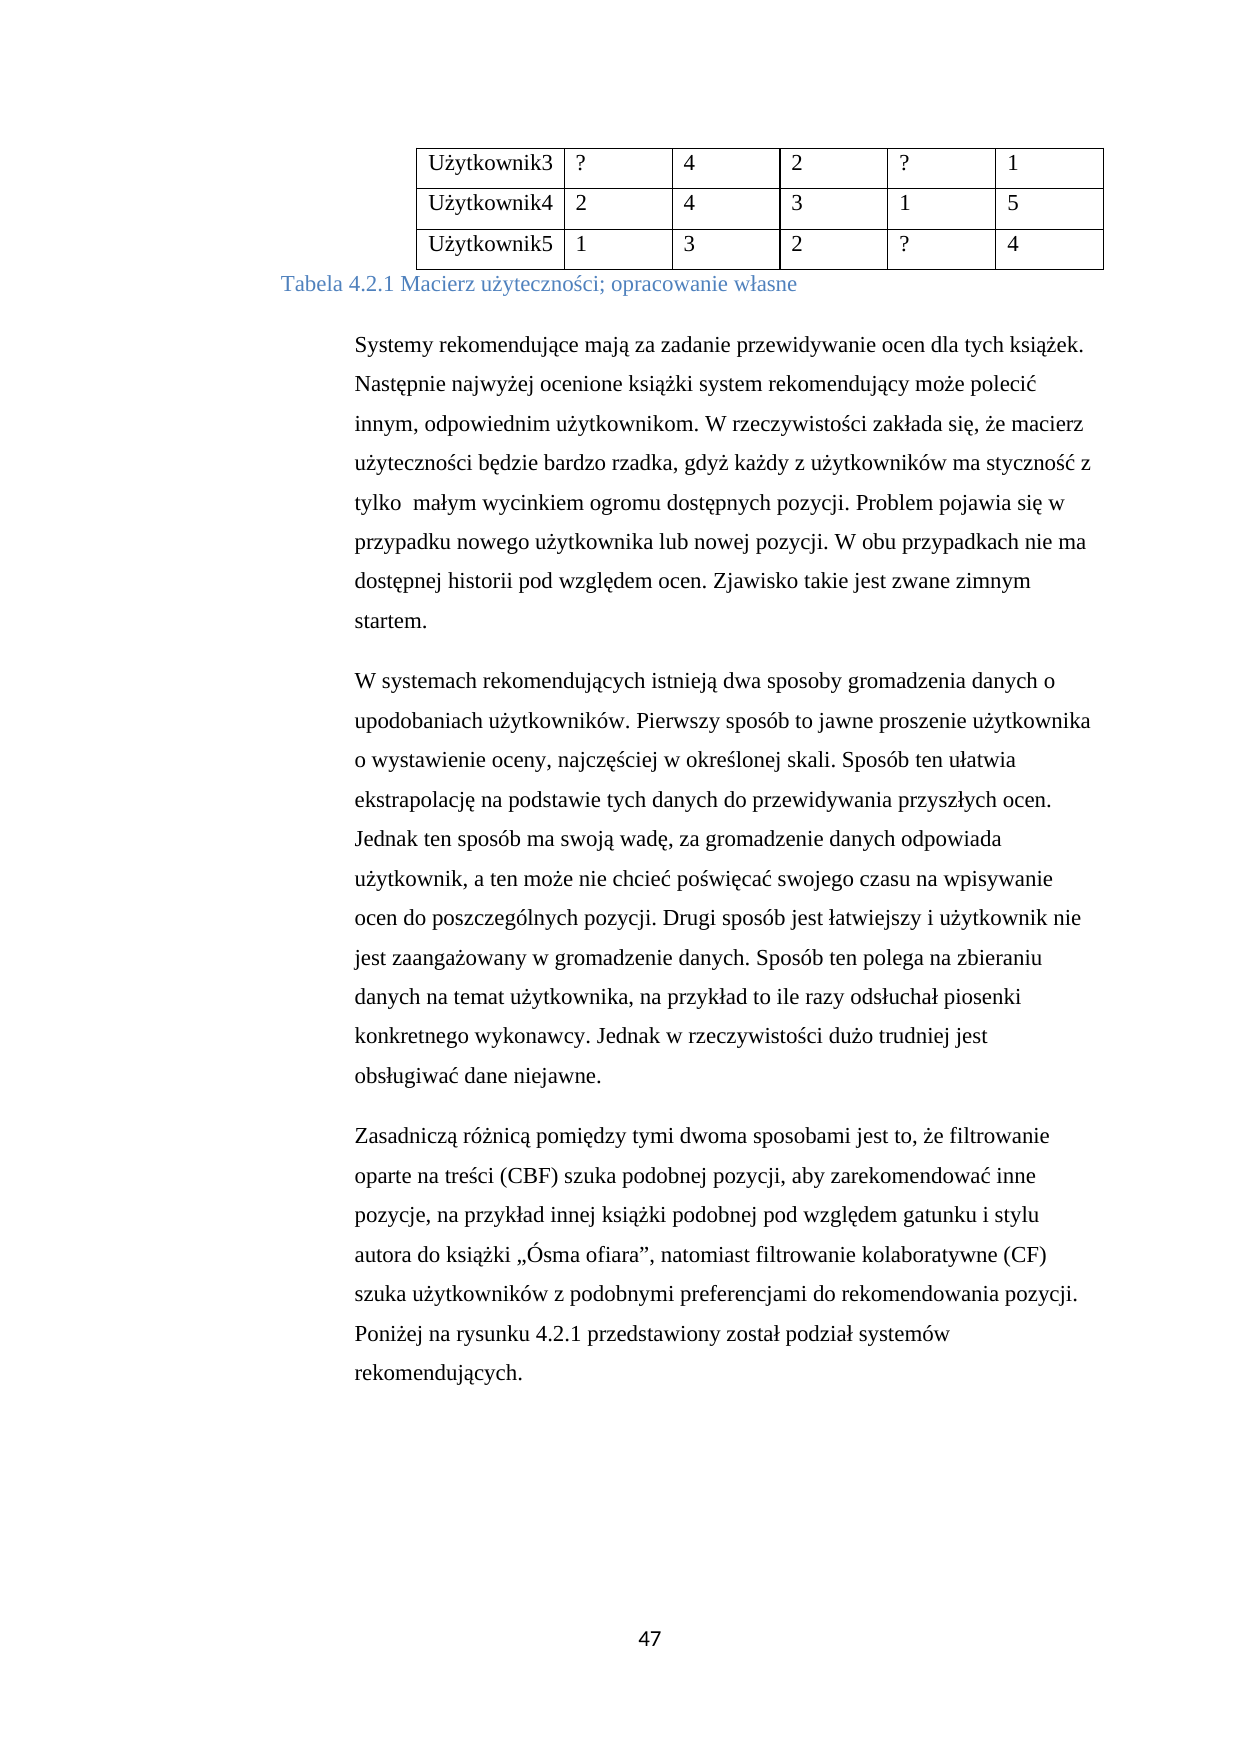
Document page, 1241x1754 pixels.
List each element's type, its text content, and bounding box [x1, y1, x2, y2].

table_cell 2 [781, 149, 887, 188]
table_cell 4 [996, 230, 1103, 269]
table_cell ? [888, 149, 995, 188]
text Zasadniczą różnicą pomiędzy tymi dwoma sposobami jest to, że filtrowanie oparte na treści (CBF) szuka podobnej pozycji, aby zarekomendować inne pozycje, na przykład innej książki podobnej pod względem gatunku i stylu autora do książki „Ósma ofiara”, natomiast filtrowanie kolaboratywne (CF) szuka użytkowników z podobnymi preferencjami do rekomendowania pozycji. Poniżej na rysunku 4.2.1 przedstawiony został podział systemów rekomendujących. [354, 1122, 1092, 1386]
table_cell 3 [673, 230, 779, 269]
table_cell 4 [673, 189, 779, 229]
text Systemy rekomendujące mają za zadanie przewidywanie ocen dla tych książek. Następnie najwyżej ocenione książki system rekomendujący może polecić innym, odpowiednim użytkownikom. W rzeczywistości zakłada się, że macierz użyteczności będzie bardzo rzadka, gdyż każdy z użytkowników ma styczność z tylko małym wycinkiem ogromu dostępnych pozycji. Problem pojawia się w przypadku nowego użytkownika lub nowej pozycji. W obu przypadkach nie ma dostępnej historii pod względem ocen. Zjawisko takie jest zwane zimnym startem. [354, 331, 1092, 633]
table_cell Użytkownik4 [417, 189, 564, 229]
text W systemach rekomendujących istnieją dwa sposoby gromadzenia danych o upodobaniach użytkowników. Pierwszy sposób to jawne proszenie użytkownika o wystawienie oceny, najczęściej w określonej skali. Sposób ten ułatwia ekstrapolację na podstawie tych danych do przewidywania przyszłych ocen. Jednak ten sposób ma swoją wadę, za gromadzenie danych odpowiada użytkownik, a ten może nie chcieć poświęcać swojego czasu na wpisywanie ocen do poszczególnych pozycji. Drugi sposób jest łatwiejszy i użytkownik nie jest zaangażowany w gromadzenie danych. Sposób ten polega na zbieraniu danych na temat użytkownika, na przykład to ile razy odsłuchał piosenki konkretnego wykonawcy. Jednak w rzeczywistości dużo trudniej jest obsługiwać dane niejawne. [354, 667, 1092, 1088]
table_cell 2 [565, 189, 672, 229]
table_cell 3 [781, 189, 887, 229]
table_cell 1 [565, 230, 672, 269]
table_cell Użytkownik3 [417, 149, 564, 188]
table_cell 4 [673, 149, 779, 188]
table_cell 1 [888, 189, 995, 229]
table_cell ? [565, 149, 672, 188]
table_cell 5 [996, 189, 1103, 229]
table_cell Użytkownik5 [417, 230, 564, 269]
table_cell 2 [781, 230, 887, 269]
table_cell 1 [996, 149, 1103, 188]
table_cell ? [888, 230, 995, 269]
text Tabela 4.2.1 Macierz użyteczności; opracowanie własne [207, 270, 1092, 297]
